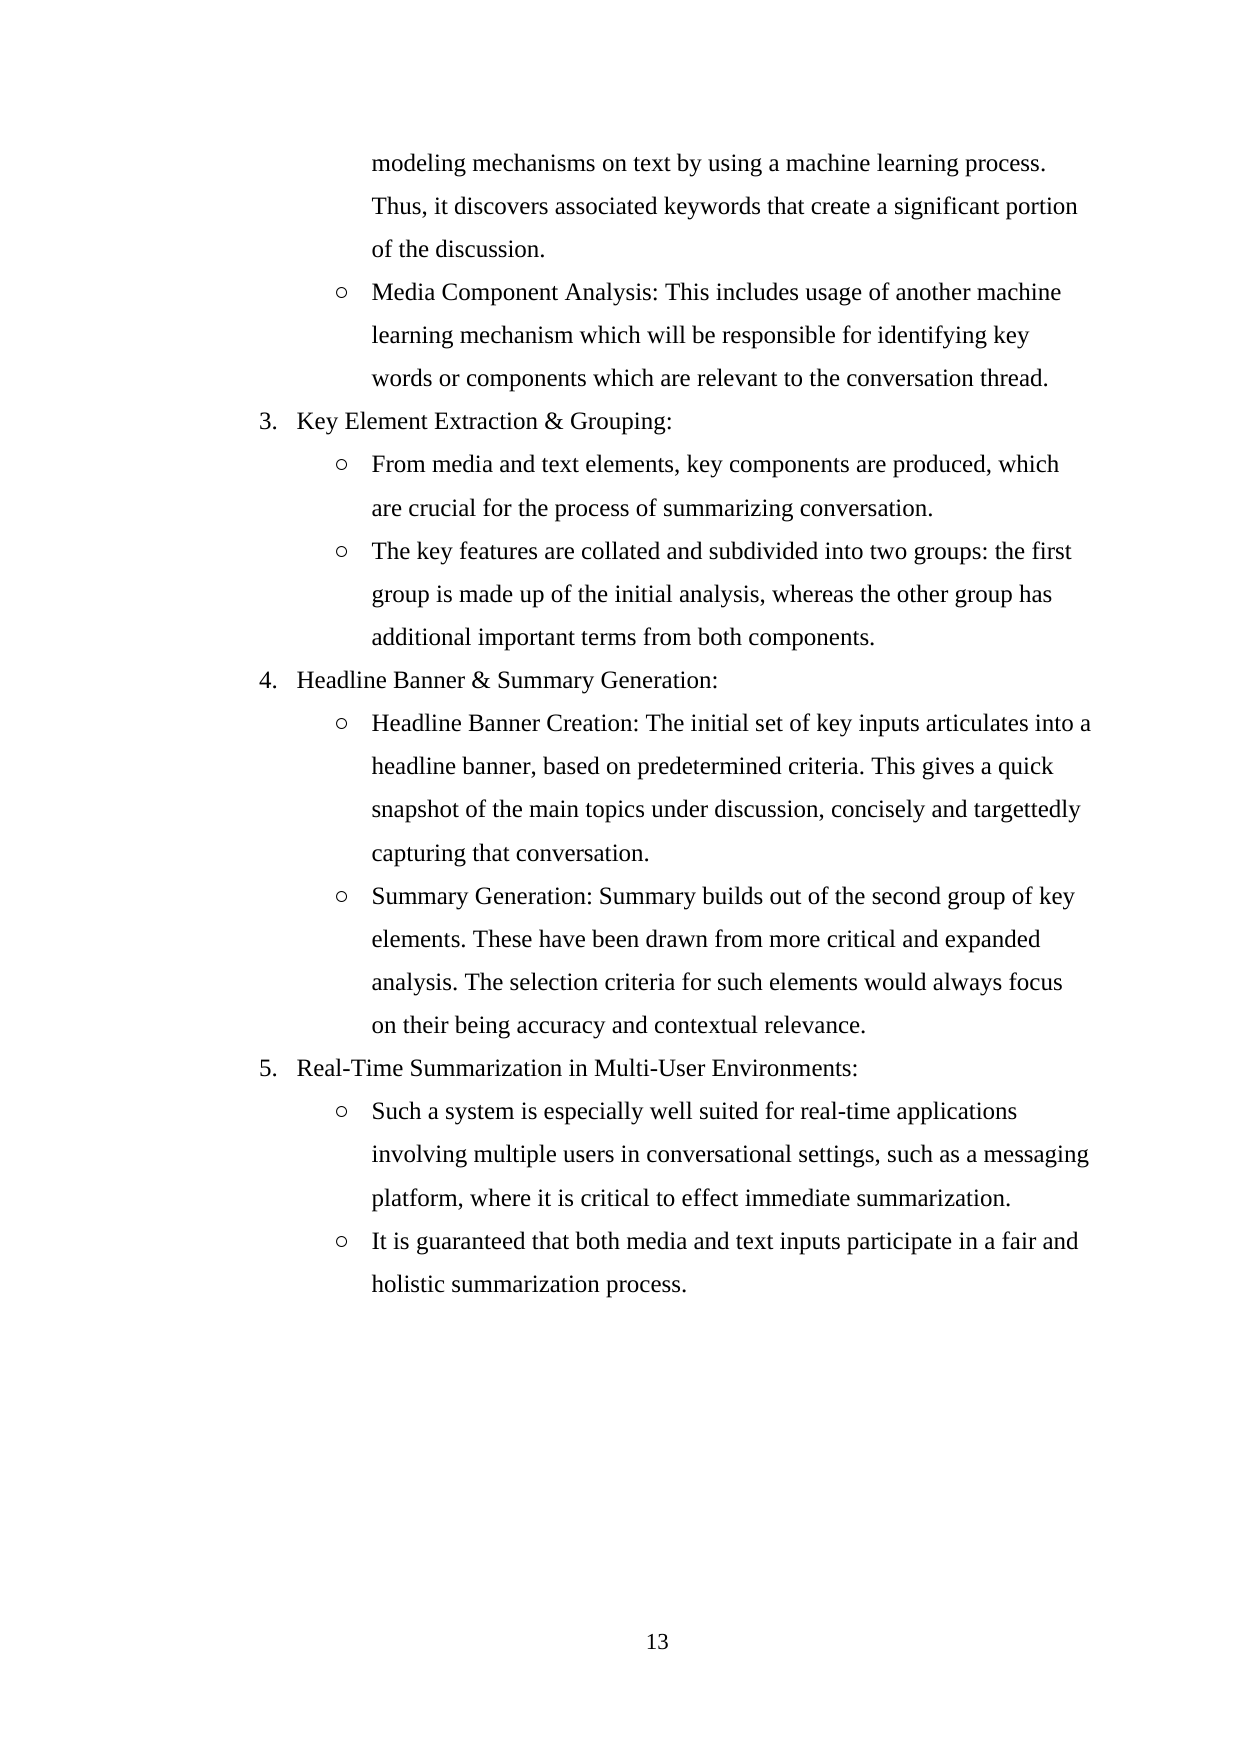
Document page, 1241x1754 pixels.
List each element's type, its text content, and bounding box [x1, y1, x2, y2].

list Such a system is especially well suited for real-time applications involving multiple users in conversational settings, such as a messaging platform, where it is critical to effect immediate summarization. [334, 1096, 1092, 1211]
list Real-Time Summarization in Multi-User Environments: [259, 1053, 1092, 1082]
list Headline Banner Creation: The initial set of key inputs articulates into a headline banner, based on predetermined criteria. This gives a quick snapshot of the main topics under discussion, concisely and targettedly capturing that conversation. [334, 708, 1092, 866]
list It is guaranteed that both media and text inputs participate in a fair and holistic summarization process. [334, 1226, 1092, 1298]
list Media Component Analysis: This includes usage of another machine learning mechanism which will be responsible for identifying key words or components which are relevant to the conversation thread. [334, 277, 1092, 392]
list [334, 148, 1092, 263]
list Key Element Extraction & Grouping: [259, 406, 1092, 435]
list Headline Banner & Summary Generation: [259, 665, 1092, 694]
list From media and text elements, key components are produced, which are crucial for the process of summarizing conversation. [334, 449, 1092, 521]
list Summary Generation: Summary builds out of the second group of key elements. These have been drawn from more critical and expanded analysis. The selection criteria for such elements would always focus on their being accuracy and contextual relevance. [334, 881, 1092, 1039]
list The key features are collated and subdivided into two groups: the first group is made up of the initial analysis, whereas the other group has additional important terms from both components. [334, 536, 1092, 651]
